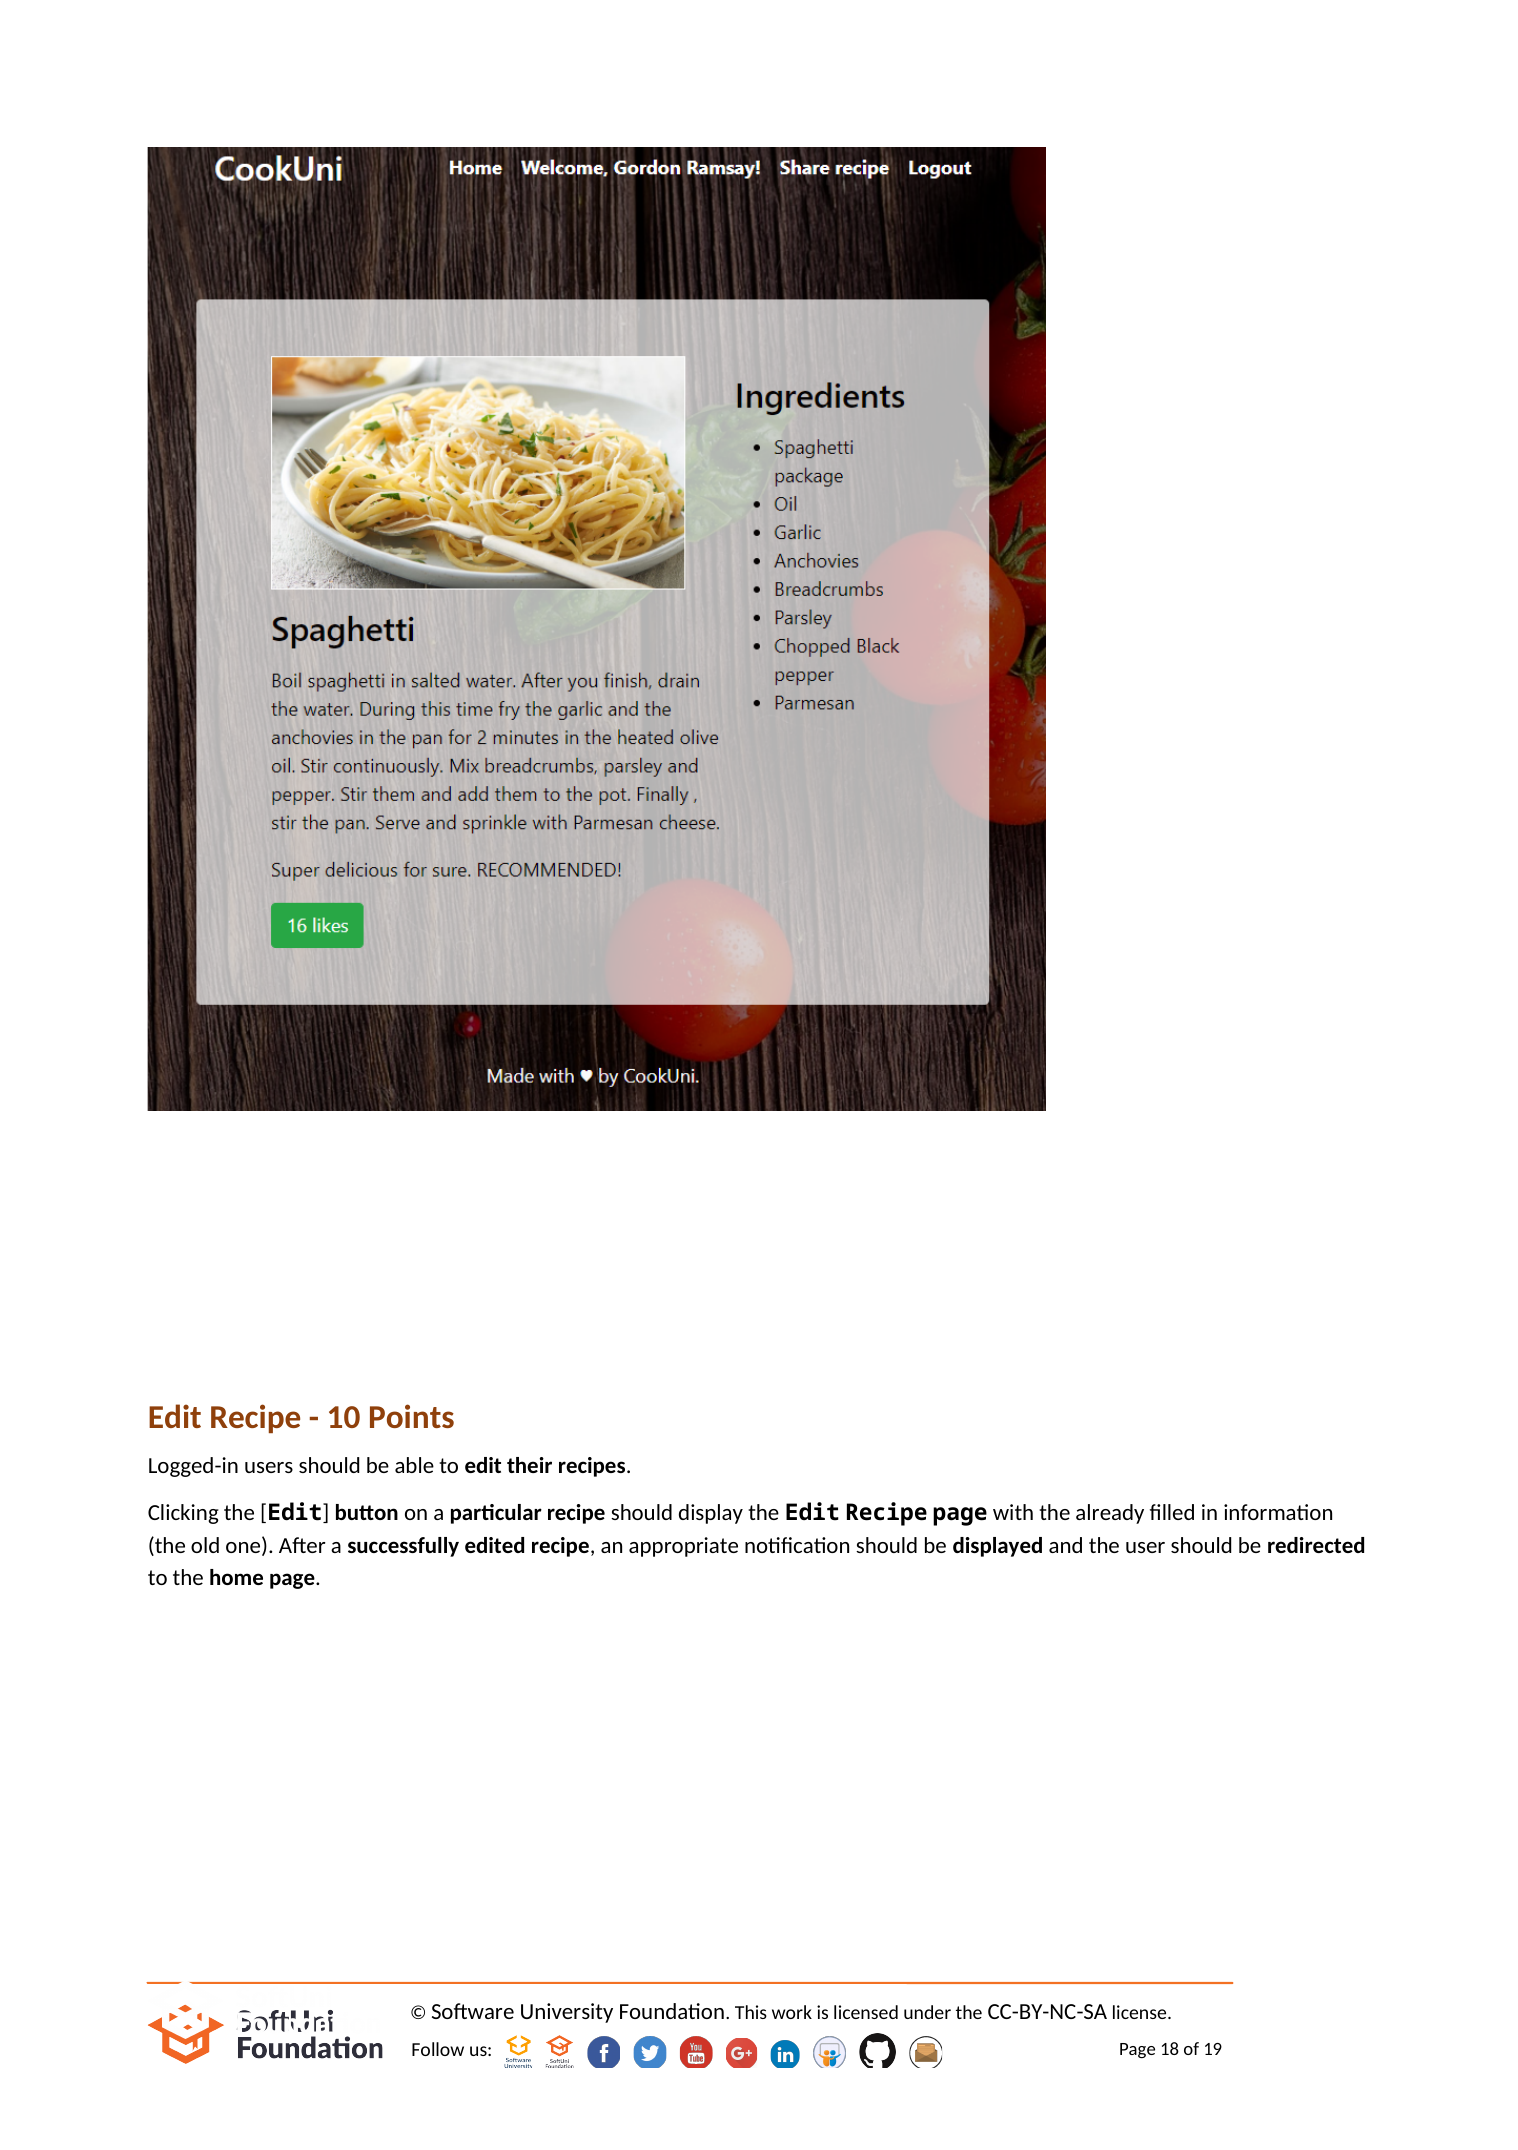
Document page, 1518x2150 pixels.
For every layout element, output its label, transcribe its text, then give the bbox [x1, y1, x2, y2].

picture [726, 2038, 758, 2068]
picture [784, 2052, 793, 2061]
picture [587, 2036, 620, 2068]
picture [770, 2040, 779, 2049]
picture [813, 2036, 846, 2068]
picture [545, 2035, 574, 2068]
text Clicking the [Edit] button on a particular recipe should display the Edit Recipe page with the already filled in information (the old one). After a successfully edited recipe, an appropriate notification should be displayed and the user should be redirected to the home page. [148, 1496, 1370, 1591]
subtitle Edit Recipe - 10 Points [148, 1396, 1370, 1436]
picture [147, 147, 1046, 1111]
text Logged-in users should be able to edit their recipes. [148, 1451, 1370, 1479]
picture [791, 2040, 800, 2049]
picture [909, 2036, 943, 2068]
picture [504, 2035, 533, 2068]
picture [679, 2036, 713, 2068]
picture [147, 1980, 383, 2064]
picture [633, 2036, 667, 2068]
picture [859, 2033, 896, 2068]
